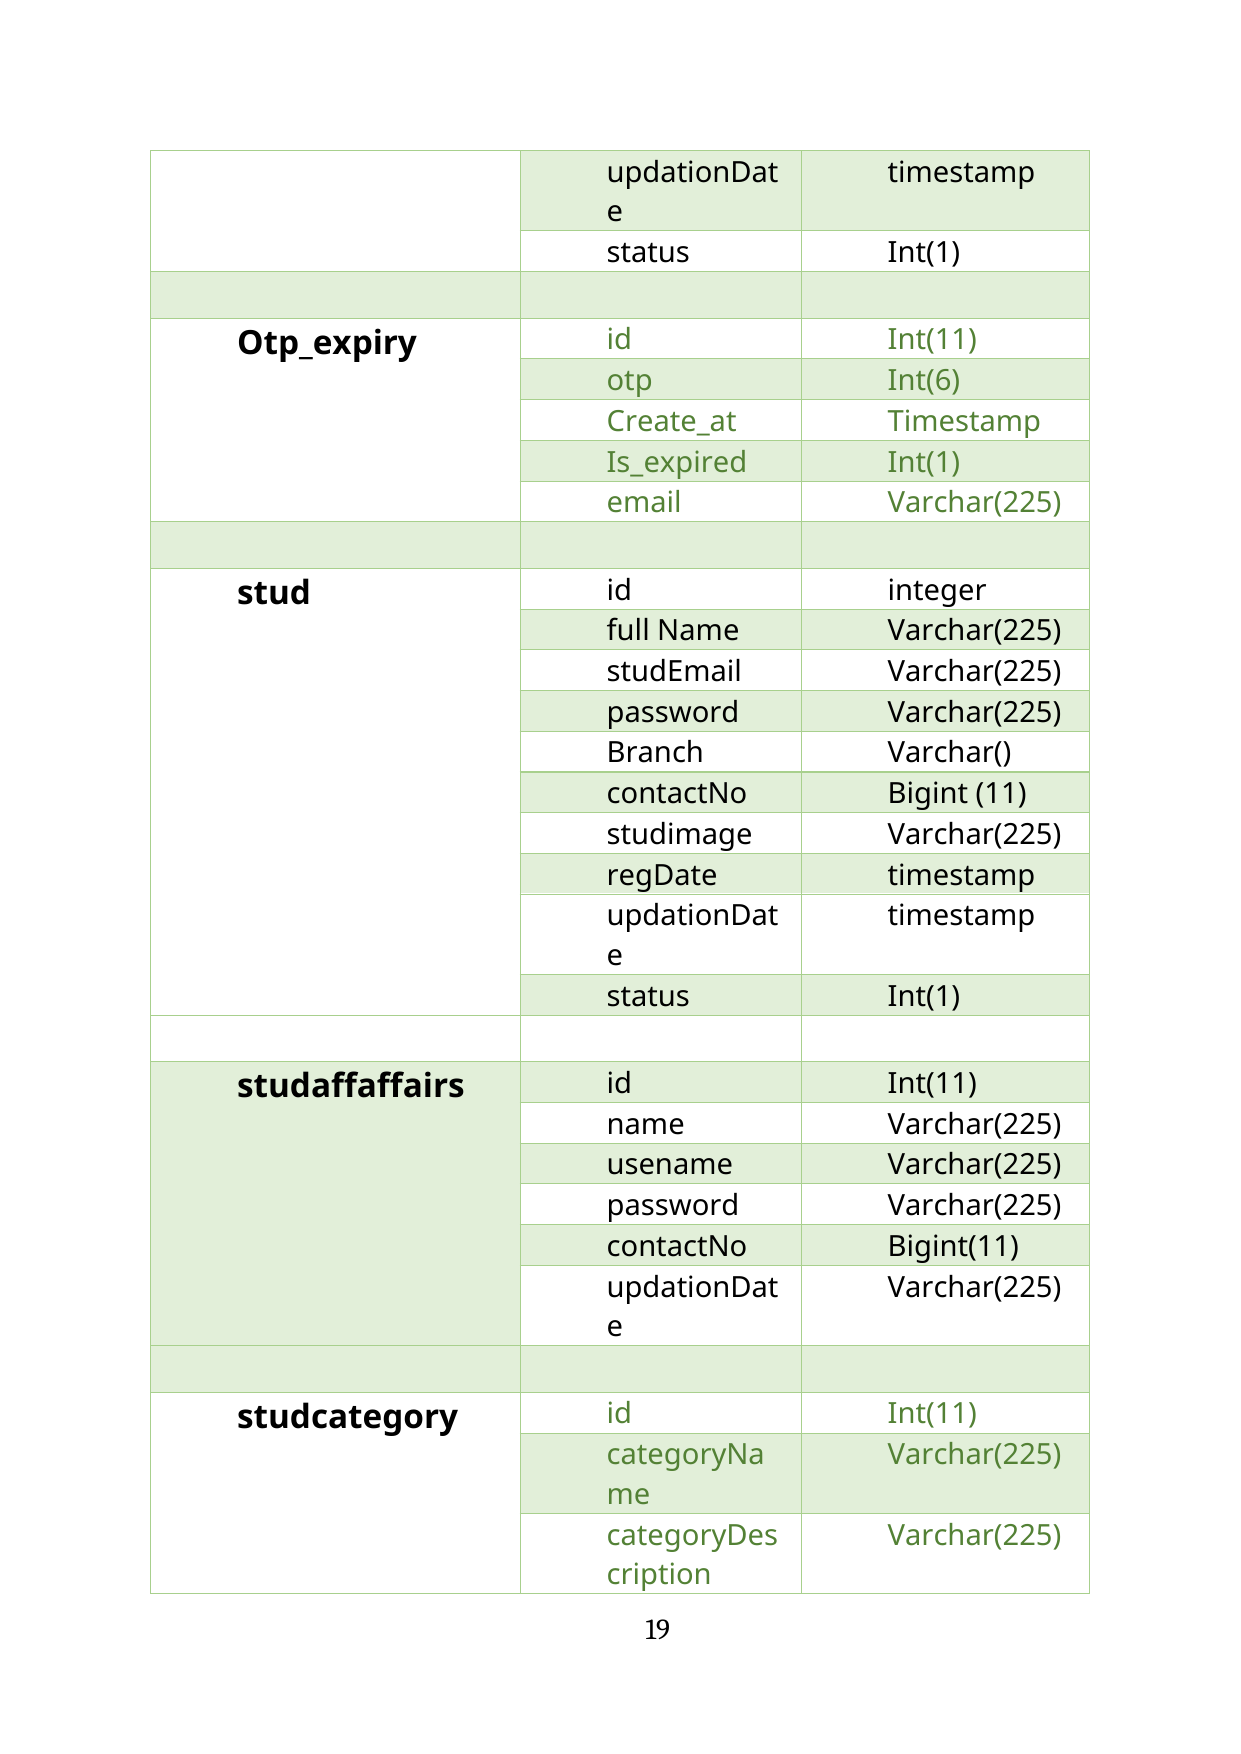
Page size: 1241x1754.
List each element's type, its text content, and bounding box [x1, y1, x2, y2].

table_cell Int(6) [802, 359, 1089, 399]
table_cell [802, 1016, 1089, 1061]
table_cell [521, 522, 801, 568]
table_cell name [521, 1103, 801, 1143]
table_cell Varchar(225) [802, 482, 1089, 521]
table_cell Int(11) [802, 319, 1089, 358]
table_cell integer [802, 569, 1089, 608]
table_cell [521, 1346, 801, 1392]
table_cell Int(11) [802, 1393, 1089, 1432]
table_cell [802, 522, 1089, 568]
table_cell updationDate [521, 895, 801, 974]
table_cell [521, 1016, 801, 1061]
table_cell Varchar(225) [802, 813, 1089, 853]
table_cell Varchar(225) [802, 610, 1089, 649]
table_cell password [521, 691, 801, 731]
table_cell full Name [521, 610, 801, 649]
table_cell [802, 1346, 1089, 1392]
table_cell Varchar(225) [802, 1266, 1089, 1345]
table_cell Int(1) [802, 231, 1089, 271]
table_cell email [521, 482, 801, 521]
table_cell stud [151, 569, 520, 1015]
table_cell Int(1) [802, 975, 1089, 1015]
table_cell Branch [521, 732, 801, 771]
table_cell timestamp [802, 895, 1089, 974]
table_cell Varchar() [802, 732, 1089, 771]
table_cell updationDate [521, 151, 801, 230]
table_cell updationDate [521, 1266, 801, 1345]
table_cell Varchar(225) [802, 1184, 1089, 1224]
table_cell [151, 1346, 520, 1392]
table_cell [802, 272, 1089, 318]
table_cell regDate [521, 854, 801, 893]
table_cell id [521, 1062, 801, 1102]
table_cell id [521, 319, 801, 358]
table_cell Varchar(225) [802, 1514, 1089, 1593]
table_cell studEmail [521, 650, 801, 690]
table_cell timestamp [802, 854, 1089, 893]
table_cell Create_at [521, 400, 801, 440]
table_cell Bigint (11) [802, 773, 1089, 812]
table_cell id [521, 1393, 801, 1432]
table_cell categoryDescription [521, 1514, 801, 1593]
table_cell status [521, 975, 801, 1015]
table_cell password [521, 1184, 801, 1224]
table_cell contactNo [521, 773, 801, 812]
table_cell Varchar(225) [802, 1434, 1089, 1513]
table_cell contactNo [521, 1225, 801, 1265]
table_cell Varchar(225) [802, 650, 1089, 690]
table_cell Int(1) [802, 441, 1089, 481]
table_cell Is_expired [521, 441, 801, 481]
table_cell categoryName [521, 1434, 801, 1513]
table_cell Varchar(225) [802, 1103, 1089, 1143]
table_cell studimage [521, 813, 801, 853]
table_cell Int(11) [802, 1062, 1089, 1102]
table_cell [151, 522, 520, 568]
table_cell status [521, 231, 801, 271]
table_cell Varchar(225) [802, 1144, 1089, 1183]
table_cell studcategory [151, 1393, 520, 1593]
table_cell Bigint(11) [802, 1225, 1089, 1265]
table_cell usename [521, 1144, 801, 1183]
table_cell otp [521, 359, 801, 399]
table_cell Timestamp [802, 400, 1089, 440]
table_cell Varchar(225) [802, 691, 1089, 731]
table_cell timestamp [802, 151, 1089, 230]
table_cell id [521, 569, 801, 608]
table_cell [521, 272, 801, 318]
table_cell Otp_expiry [151, 319, 520, 521]
table_cell [151, 1016, 520, 1061]
table_cell studaffaffairs [151, 1062, 520, 1345]
table_cell [151, 272, 520, 318]
